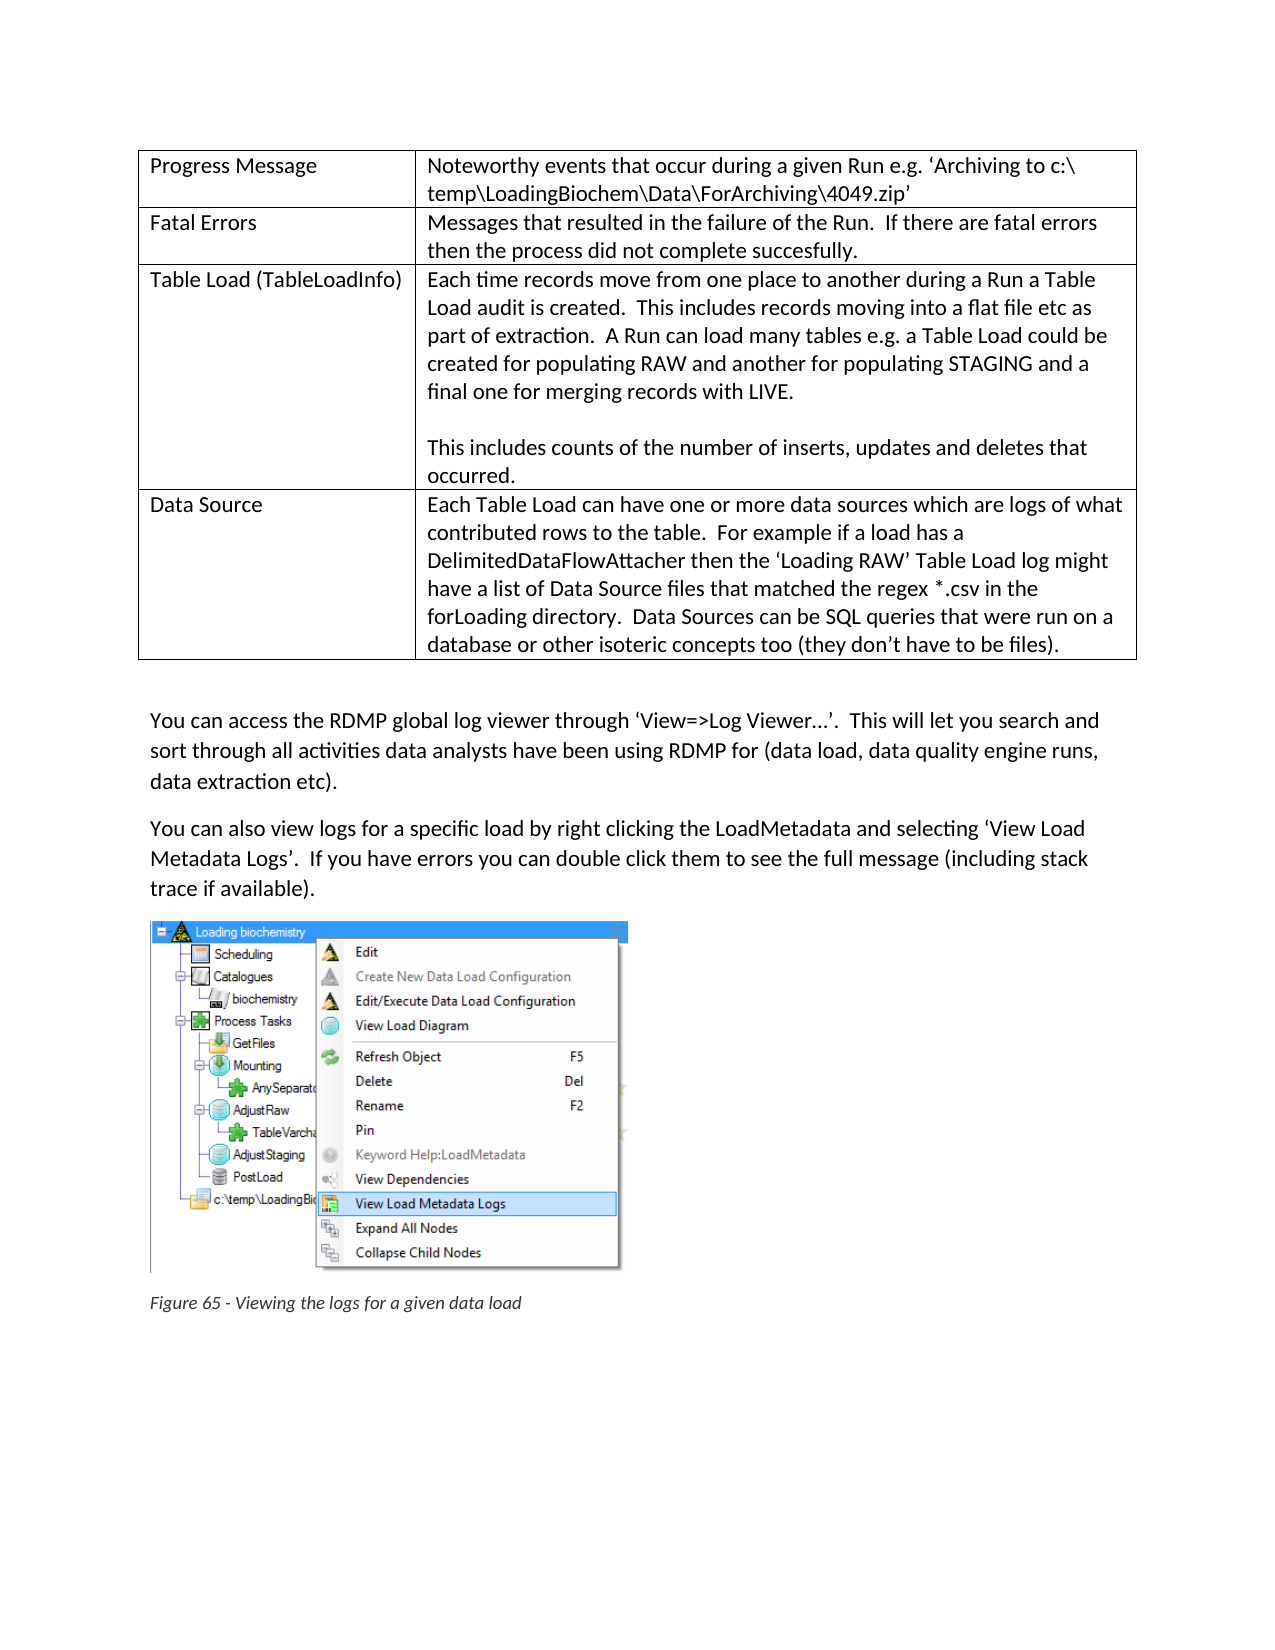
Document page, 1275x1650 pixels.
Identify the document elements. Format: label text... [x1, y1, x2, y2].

picture [150, 921, 629, 1273]
table_cell Each Table Load can have one or more data sources which are logs of what contributed rows to the table. For example if a load has a DelimitedDataFlowAttacher then the ‘Loading RAW’ Table Load log might have a list of Data Source files that matched the regex *.csv in the forLoading directory. Data Sources can be SQL queries that were run on a database or other isoteric concepts too (they don’t have to be files). [416, 490, 1136, 658]
table_cell Progress Message [139, 151, 415, 207]
text You can also view logs for a specific load by right clicking the LoadMetadata and selecting ‘View Load Metadata Logs’. If you have errors you can double click them to see the full message (including stack trace if available). [150, 814, 1125, 902]
table_cell Data Source [139, 490, 415, 658]
table_cell Noteworthy events that occur during a given Run e.g. ‘Archiving to c:\temp\LoadingBiochem\Data\ForArchiving\4049.zip’ [416, 151, 1136, 207]
table_cell Fatal Errors [139, 208, 415, 264]
text You can access the RDMP global log viewer through ‘View=>Log Viewer…’. This will let you search and sort through all activities data analysts have been using RDMP for (data load, data quality engine runs, data extraction etc). [150, 706, 1125, 795]
table_cell Messages that resulted in the failure of the Run. If there are fatal errors then the process did not complete succesfully. [416, 208, 1136, 264]
table_cell Table Load (TableLoadInfo) [139, 265, 415, 489]
table_cell Each time records move from one place to another during a Run a Table Load audit is created. This includes records moving into a flat file etc as part of extraction. A Run can load many tables e.g. a Table Load could be created for populating RAW and another for populating STAGING and a final one for merging records with LIVE. This includes counts of the number of inserts, updates and deletes that occurred. [416, 265, 1136, 489]
